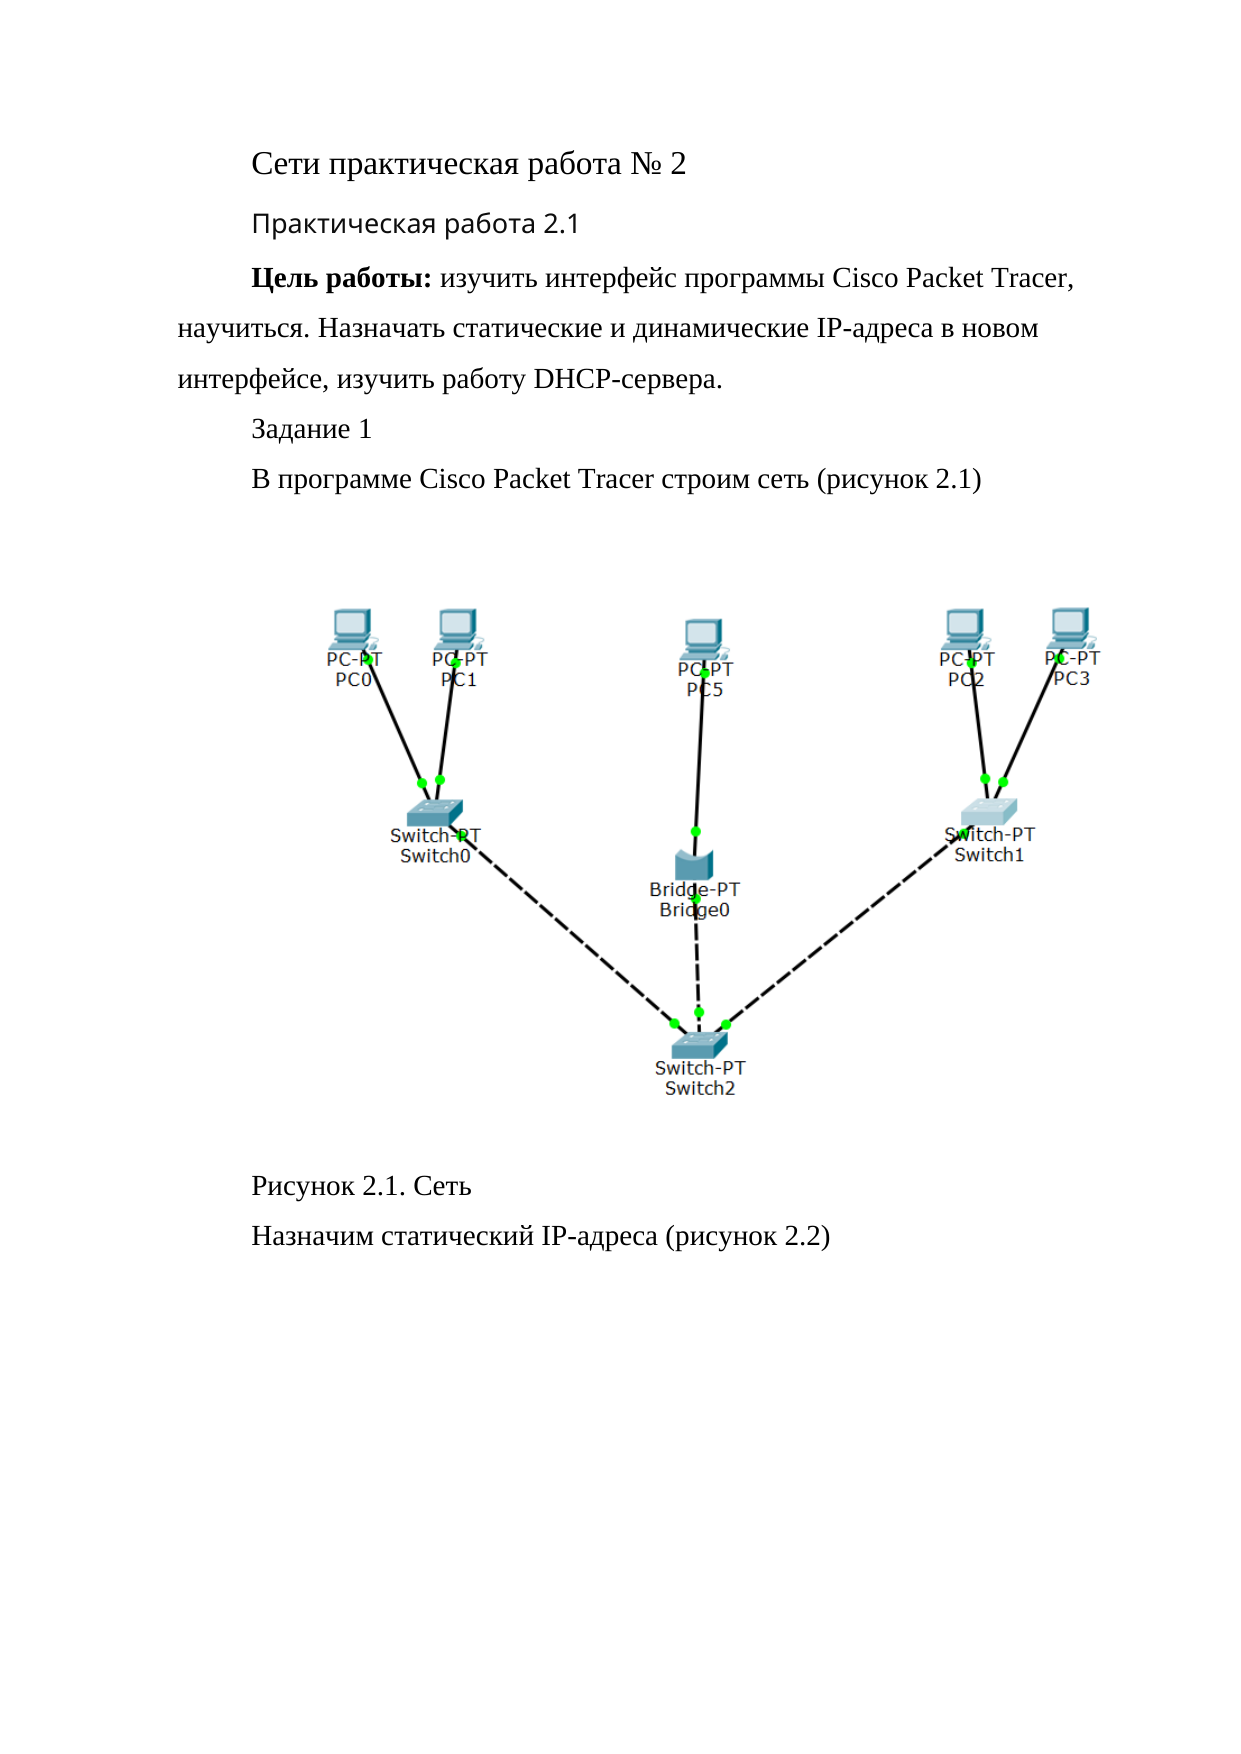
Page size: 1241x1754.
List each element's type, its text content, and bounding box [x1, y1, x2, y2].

subtitle Сети практическая работа № 2 [177, 143, 1152, 181]
text Рисунок 2.1. Сеть [177, 1168, 1152, 1201]
picture [251, 511, 1226, 1151]
text Назначим статический IP-адреса (рисунок 2.2) [177, 1218, 1152, 1251]
text Цель работы: изучить интерфейс программы Cisco Packet Tracer, научиться. Назначать статические и динамические IP-адреса в новом интерфейсе, изучить работу DHCP-сервера. [177, 260, 1152, 394]
text В программе Cisco Packet Tracer строим сеть (рисунок 2.1) [177, 461, 1152, 495]
text Задание 1 [177, 411, 1152, 444]
subtitle Практическая работа 2.1 [177, 205, 1152, 242]
